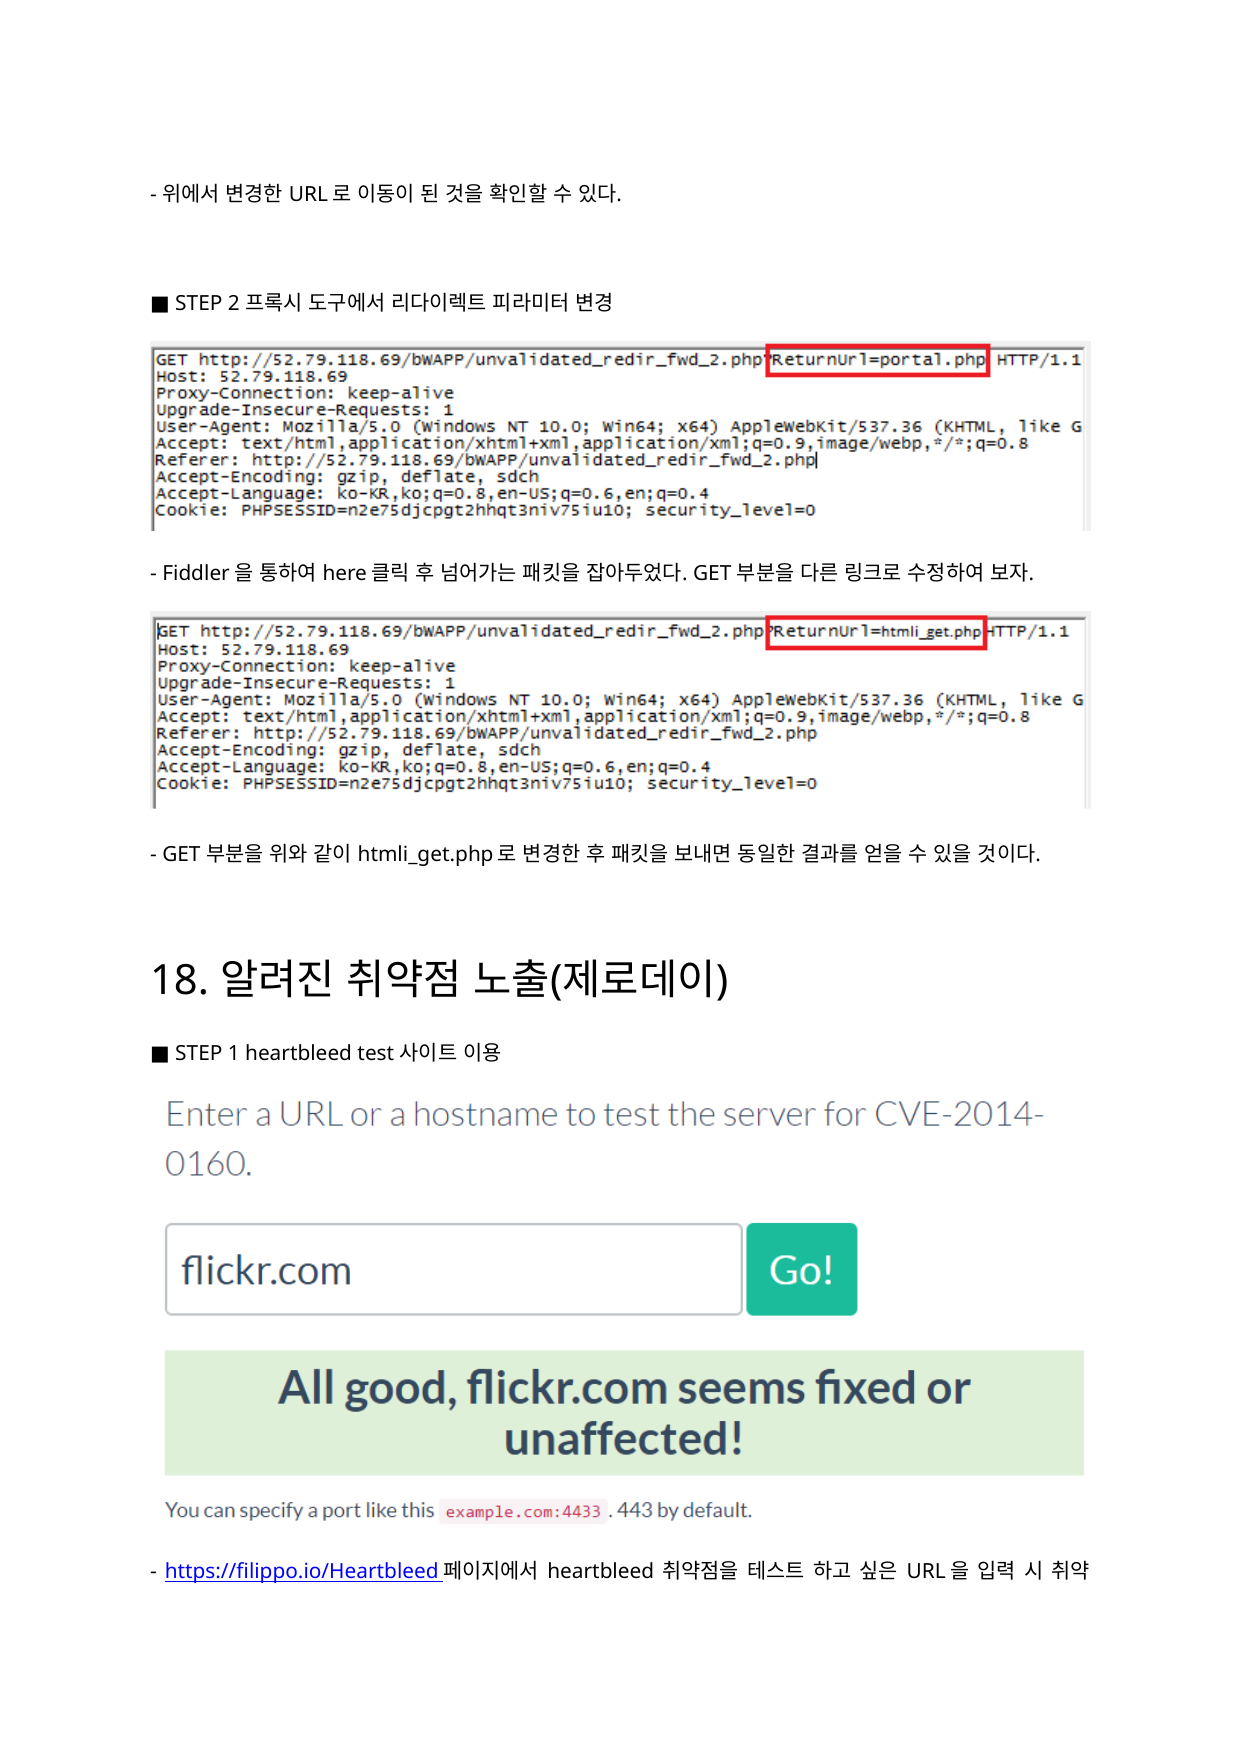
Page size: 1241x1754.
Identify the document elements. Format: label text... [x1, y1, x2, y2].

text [150, 1554, 1090, 1585]
text - Fiddler을 통하여 here클릭 후 넘어가는 패킷을 잡아두었다. GET 부분을 다른 링크로 수정하여 보자. [150, 556, 1090, 586]
subtitle ■ STEP 1 heartbleed test 사이트 이용 [150, 1036, 1090, 1067]
subtitle ■ STEP 2 프록시 도구에서 리다이렉트 피라미터 변경 [150, 286, 1090, 317]
text - 위에서 변경한 URL로 이동이 된 것을 확인할 수 있다. [150, 177, 1090, 207]
text - GET 부분을 위와 같이 htmli_get.php로 변경한 후 패킷을 보내면 동일한 결과를 얻을 수 있을 것이다. [150, 837, 1090, 867]
picture [150, 341, 1091, 531]
picture [150, 1091, 1091, 1530]
subtitle 18. 알려진 취약점 노출(제로데이) [150, 946, 1090, 1006]
picture [150, 611, 1091, 812]
